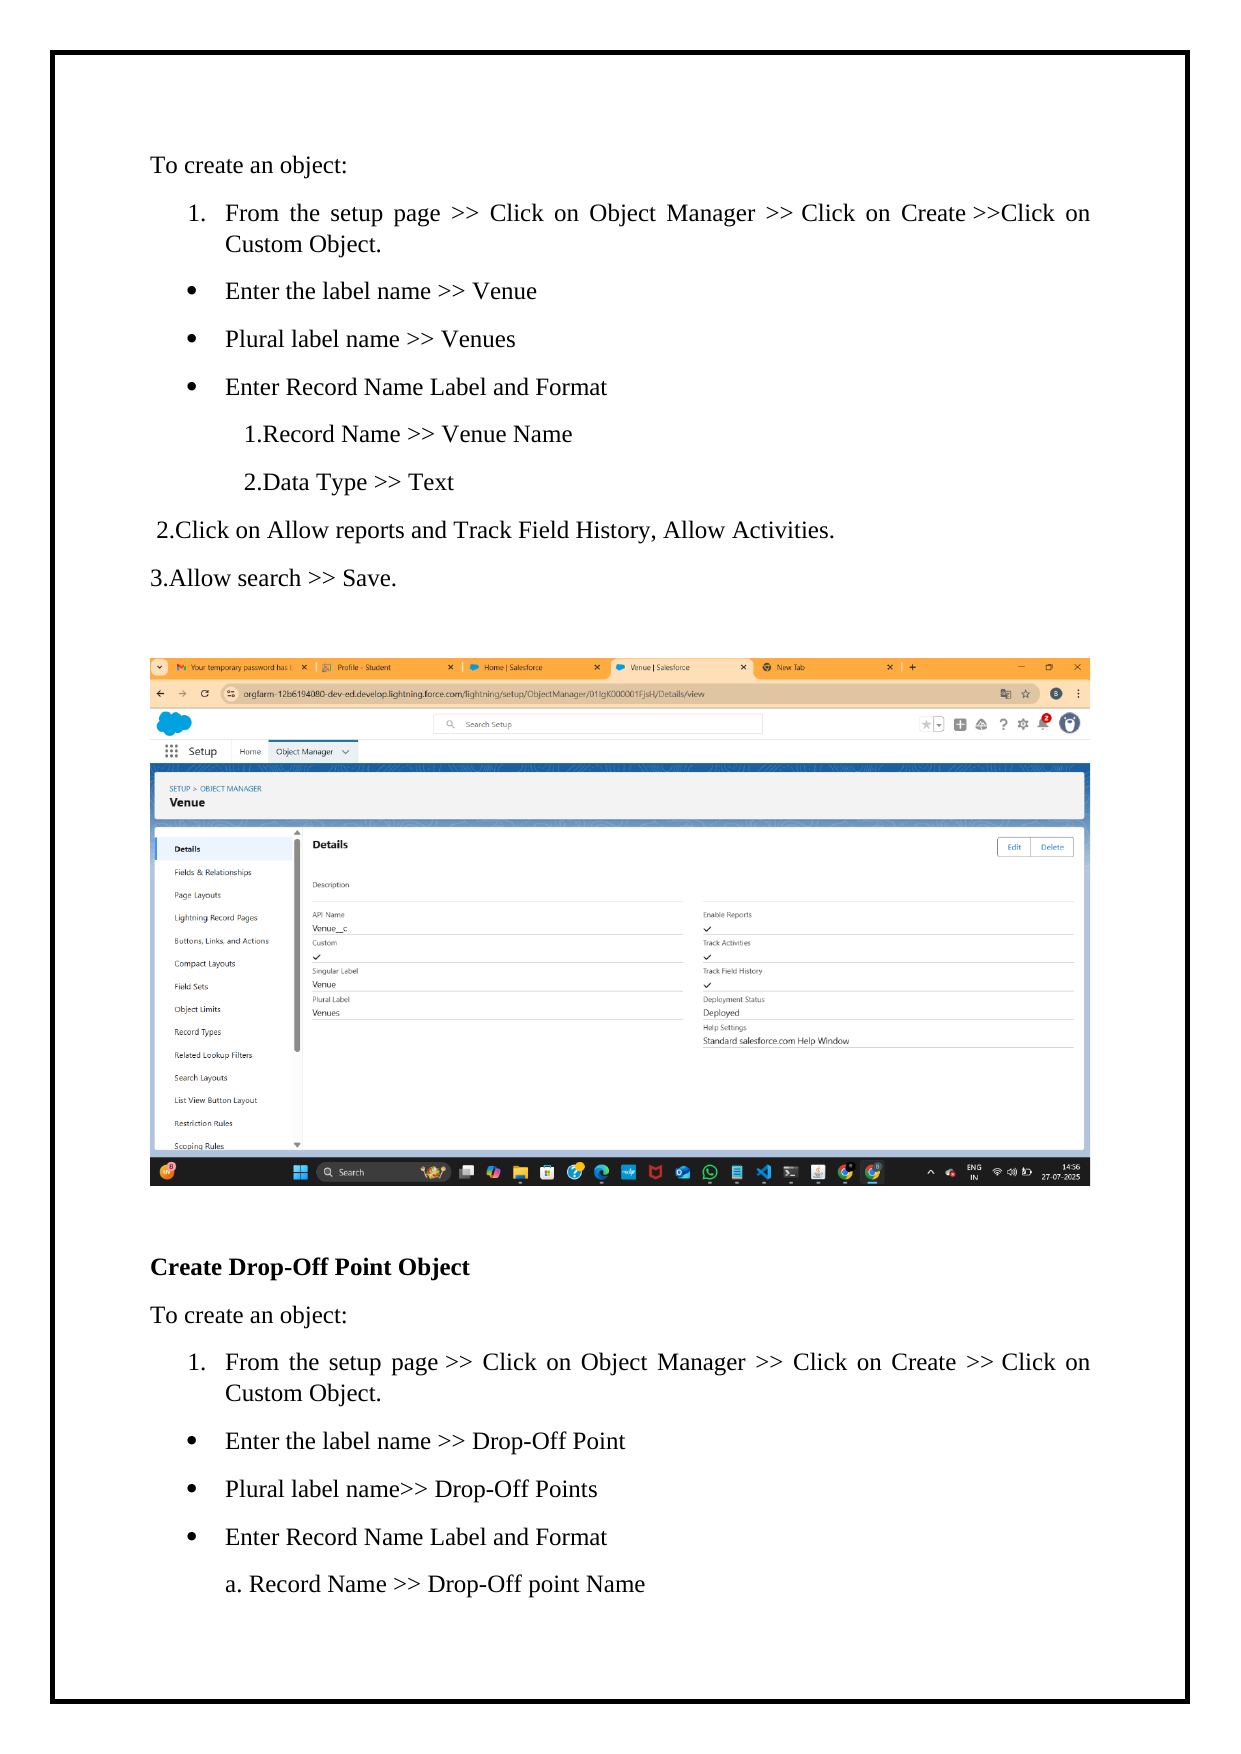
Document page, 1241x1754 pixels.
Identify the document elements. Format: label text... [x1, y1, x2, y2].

text 2.Click on Allow reports and Track Field History, Allow Activities. [150, 515, 1090, 544]
list Plural label name >> Venues [187, 324, 1090, 353]
text 2.Data Type >> Text [187, 467, 1090, 496]
list Enter the label name >> Venue [187, 276, 1090, 305]
text Create Drop-Off Point Object [150, 1252, 1090, 1281]
list Enter Record Name Label and Format [187, 1522, 1090, 1550]
list From the setup page >> Click on Object Manager >> Click on Create >>Click on Custom Object. [187, 198, 1090, 257]
text To create an object: [150, 1300, 1090, 1328]
list Plural label name>> Drop-Off Points [187, 1474, 1090, 1503]
text a. Record Name >> Drop-Off point Name [187, 1569, 1090, 1598]
list From the setup page >> Click on Object Manager >> Click on Create >> Click on Custom Object. [187, 1347, 1090, 1407]
picture [150, 658, 1091, 1186]
text 1.Record Name >> Venue Name [187, 419, 1090, 448]
list Enter the label name >> Drop-Off Point [187, 1426, 1090, 1455]
text 3.Allow search >> Save. [150, 563, 1090, 591]
text To create an object: [150, 150, 1090, 179]
list Enter Record Name Label and Format [187, 372, 1090, 401]
